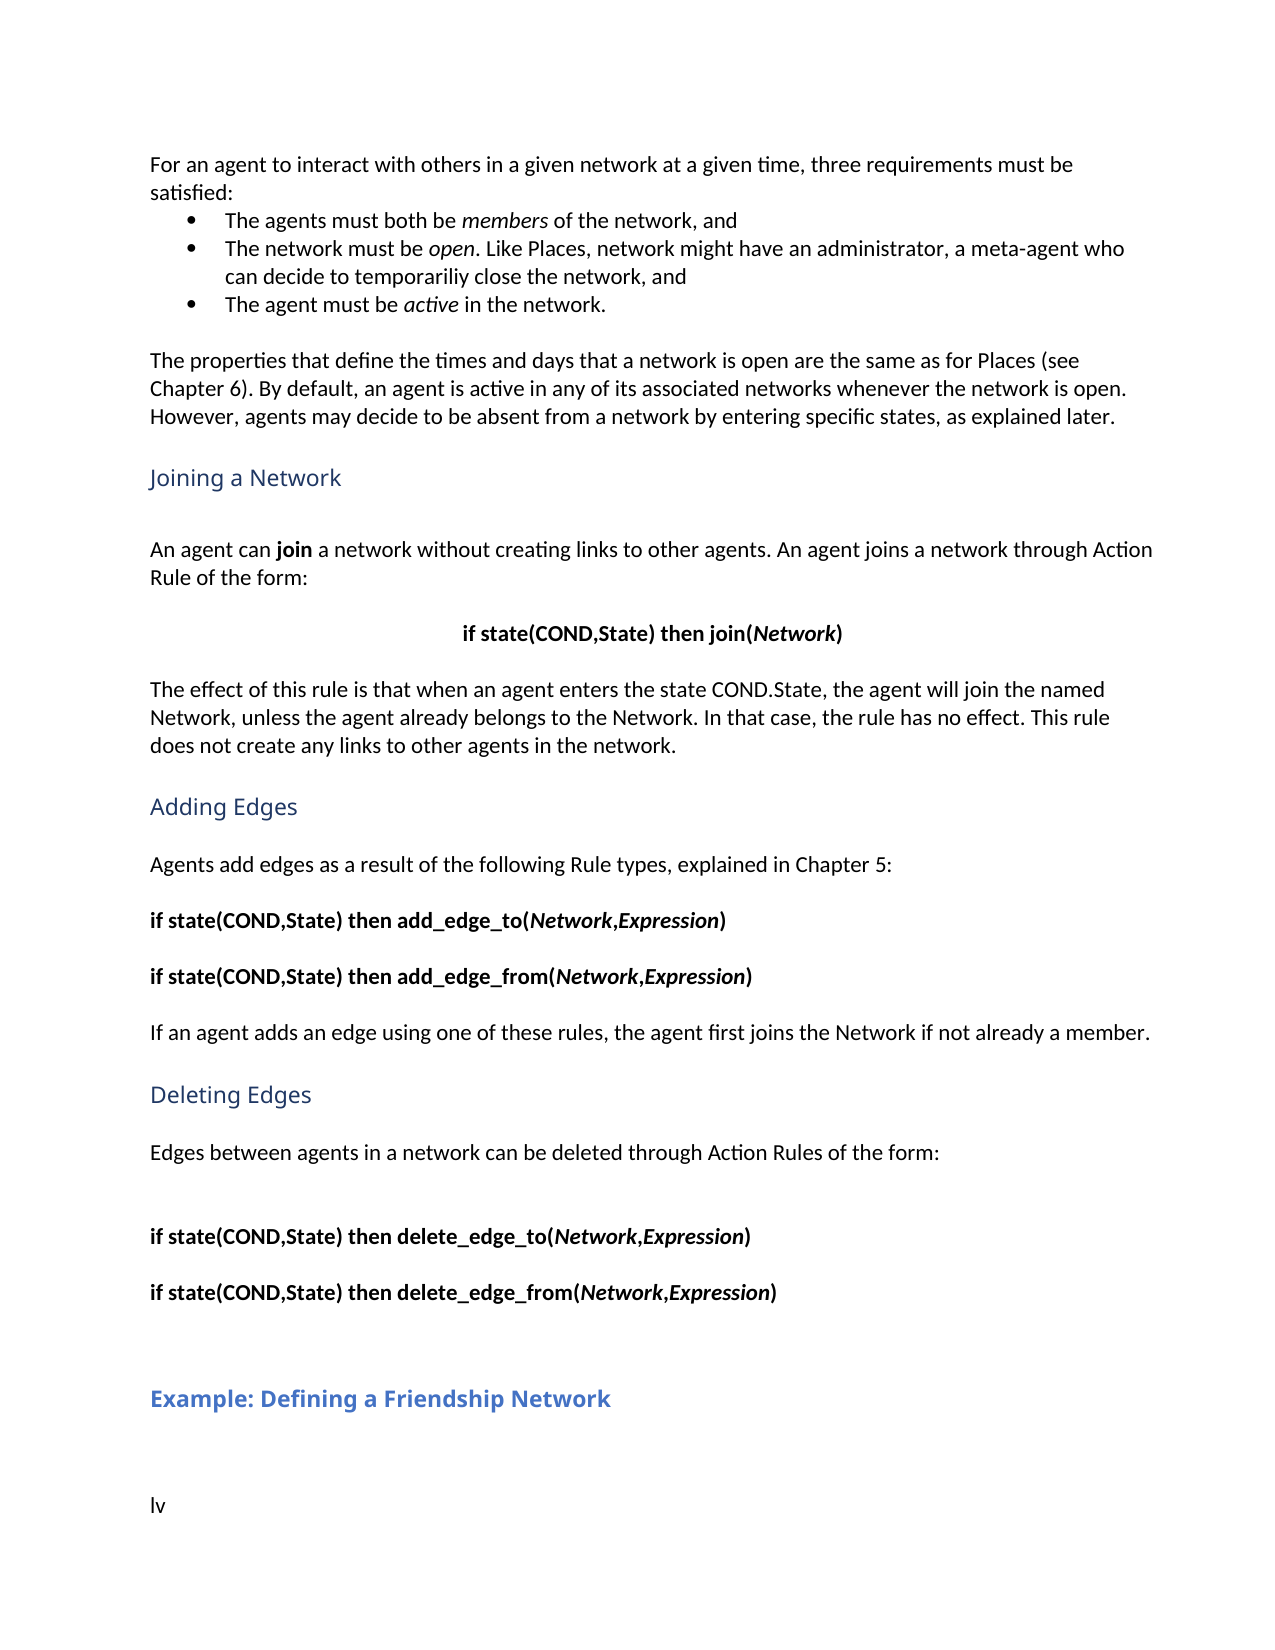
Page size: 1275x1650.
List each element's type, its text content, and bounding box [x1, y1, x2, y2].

text The properties that define the times and days that a network is open are the same as for Places (see Chapter 6). By default, an agent is active in any of its associated networks whenever the network is open. However, agents may decide to be absent from a network by entering specific states, as explained later. [150, 346, 1155, 430]
text if state(COND,State) then add_edge_to(Network,Expression) [150, 906, 1155, 934]
subtitle Example: Defining a Friendship Network [150, 1383, 1155, 1414]
text The effect of this rule is that when an agent enters the state COND.State, the agent will join the named Network, unless the agent already belongs to the Network. In that case, the rule has no effect. This rule does not create any links to other agents in the network. [150, 675, 1155, 759]
text Edges between agents in a network can be deleted through Action Rules of the form: [150, 1138, 1155, 1166]
subtitle Joining a Network [150, 462, 1155, 494]
list The agents must both be members of the network, and [187, 206, 1155, 234]
text if state(COND,State) then delete_edge_to(Network,Expression) [150, 1222, 1155, 1250]
subtitle Deleting Edges [150, 1079, 1155, 1110]
text if state(COND,State) then join(Network) [150, 619, 1155, 647]
text if state(COND,State) then delete_edge_from(Network,Expression) [150, 1278, 1155, 1306]
text If an agent adds an edge using one of these rules, the agent first joins the Network if not already a member. [150, 1018, 1155, 1046]
text An agent can join a network without creating links to other agents. An agent joins a network through Action Rule of the form: [150, 535, 1155, 591]
list The agent must be active in the network. [187, 290, 1155, 318]
subtitle Adding Edges [150, 791, 1155, 822]
text For an agent to interact with others in a given network at a given time, three requirements must be satisfied: [150, 150, 1155, 206]
list The network must be open. Like Places, network might have an administrator, a meta-agent who can decide to temporariliy close the network, and [187, 234, 1155, 290]
text if state(COND,State) then add_edge_from(Network,Expression) [150, 962, 1155, 990]
text Agents add edges as a result of the following Rule types, explained in Chapter 5: [150, 850, 1155, 878]
